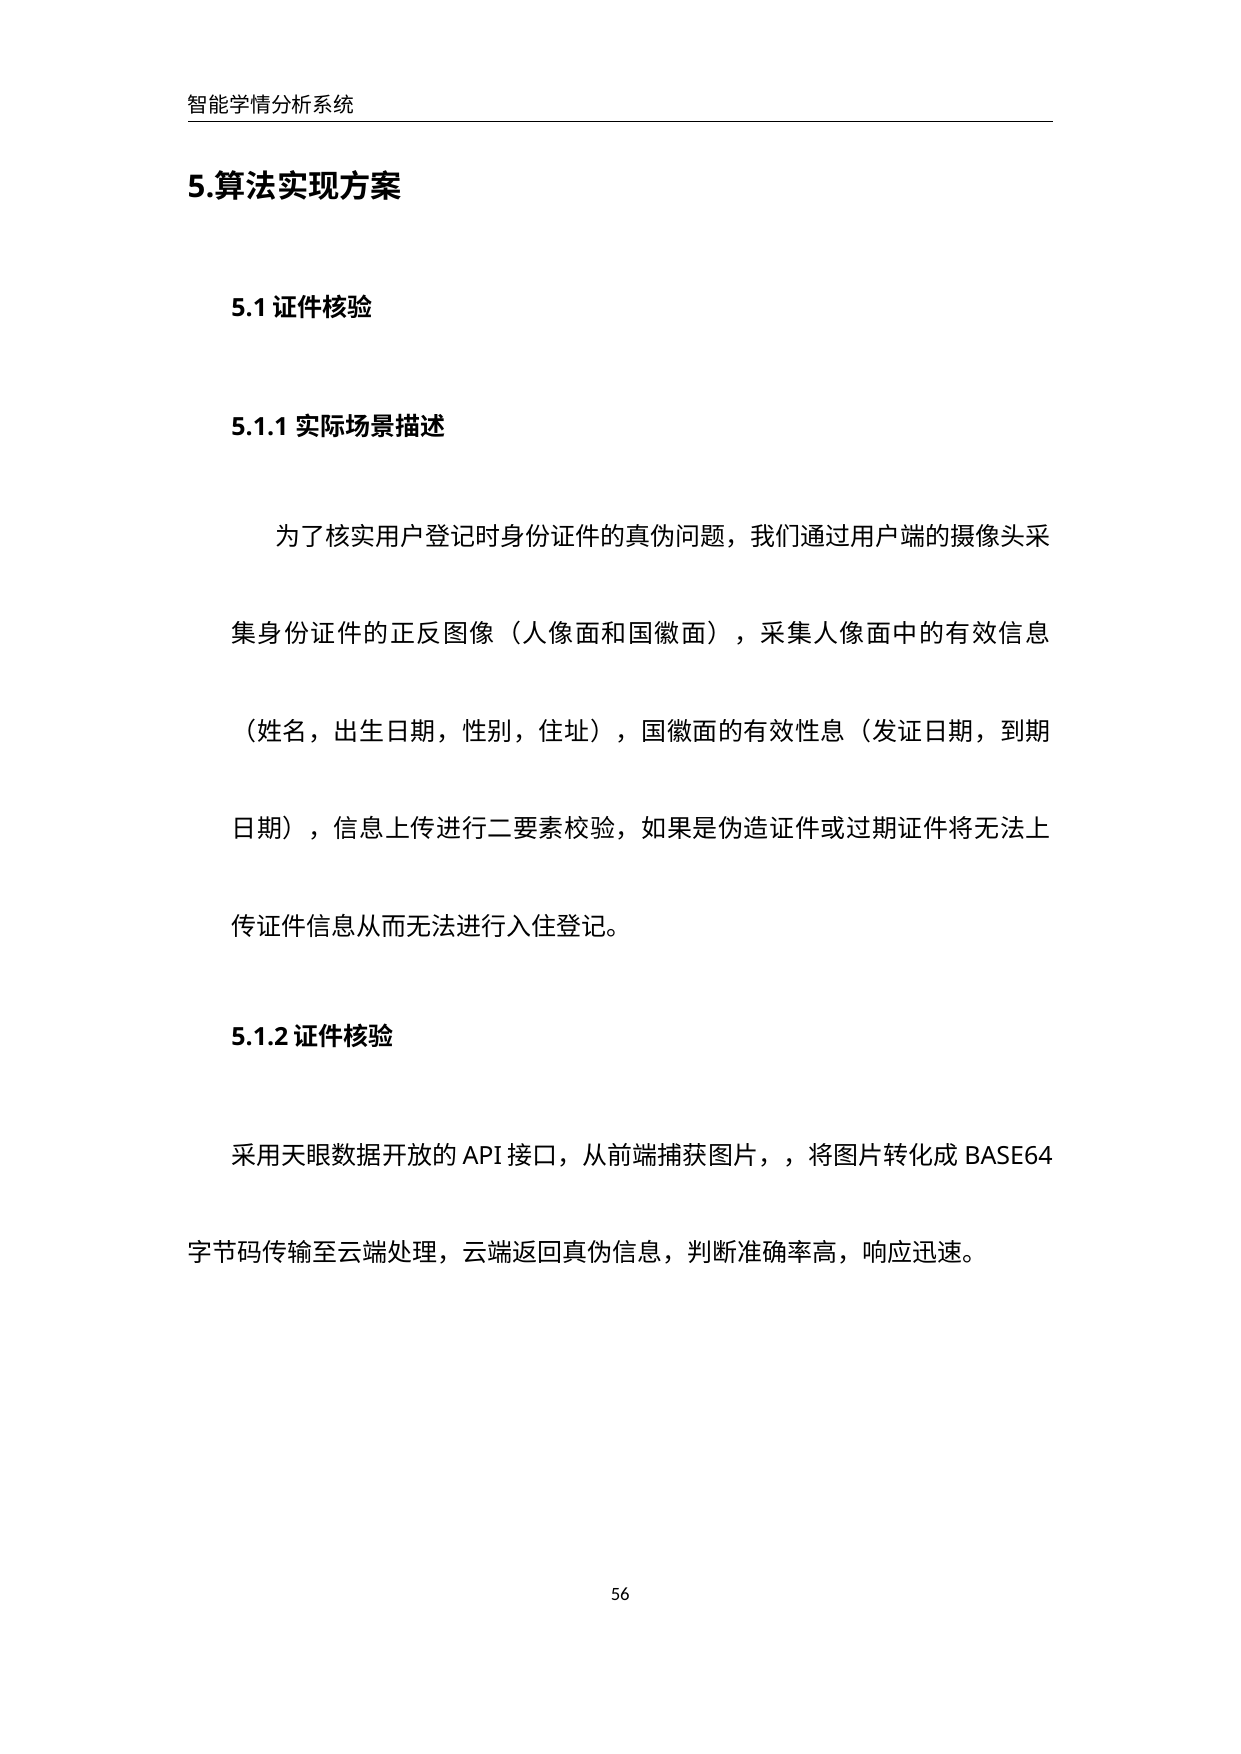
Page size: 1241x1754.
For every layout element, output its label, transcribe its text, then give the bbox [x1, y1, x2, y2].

text 为了核实用户登记时身份证件的真伪问题，我们通过用户端的摄像头采集身份证件的正反图像（人像面和国徽面），采集人像面中的有效信息（姓名，出生日期，性别，住址），国徽面的有效性息（发证日期，到期日期），信息上传进行二要素校验，如果是伪造证件或过期证件将无法上传证件信息从而无法进行入住登记。 [231, 502, 1053, 957]
subtitle 5.算法实现方案 [187, 151, 1053, 216]
subtitle 5.1.2证件核验 [187, 1002, 1053, 1067]
text 采用天眼数据开放的API接口，从前端捕获图片，，将图片转化成BASE64字节码传输至云端处理，云端返回真伪信息，判断准确率高，响应迅速。 [187, 1121, 1053, 1283]
subtitle 5.1.1 实际场景描述 [187, 392, 1053, 457]
subtitle 5.1证件核验 [187, 273, 1053, 338]
